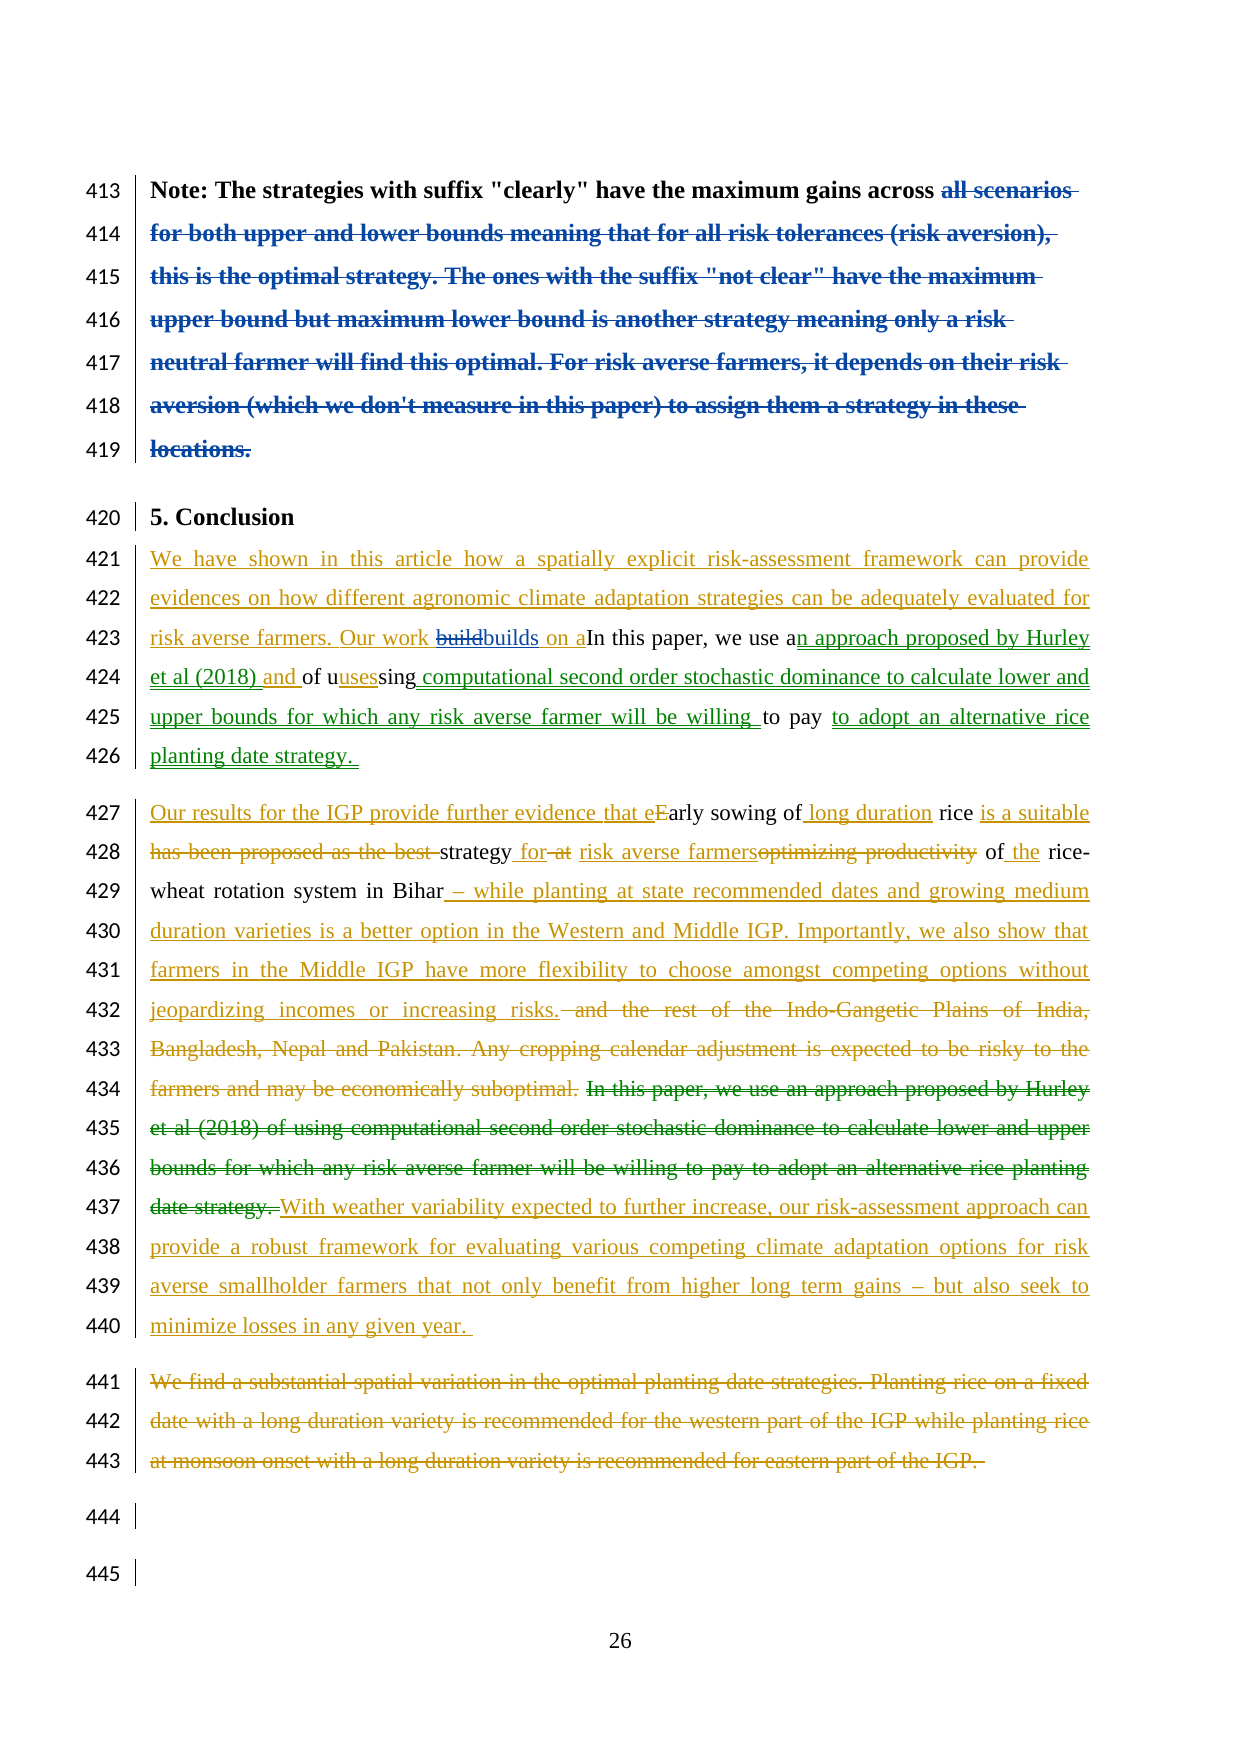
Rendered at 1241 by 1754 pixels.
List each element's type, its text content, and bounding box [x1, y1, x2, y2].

text arly sowing of rice strategy of rice-wheat rotation system in Bihar [150, 981, 1090, 1050]
subtitle 5. Conclusion [150, 502, 1090, 531]
text arly sowing of rice strategy of rice-wheat rotation system in Bihar [150, 1132, 1090, 1256]
text arly sowing of rice strategy of rice-wheat rotation system in Bihar [150, 1296, 1090, 1338]
text arly sowing of rice strategy of rice-wheat rotation system in Bihar [150, 1257, 1090, 1295]
text arly sowing of rice strategy of rice-wheat rotation system in Bihar [150, 941, 1090, 979]
text arly sowing of rice strategy of rice-wheat rotation system in Bihar [150, 1051, 1090, 1128]
text arly sowing of rice strategy of rice-wheat rotation system in Bihar [150, 798, 1090, 940]
